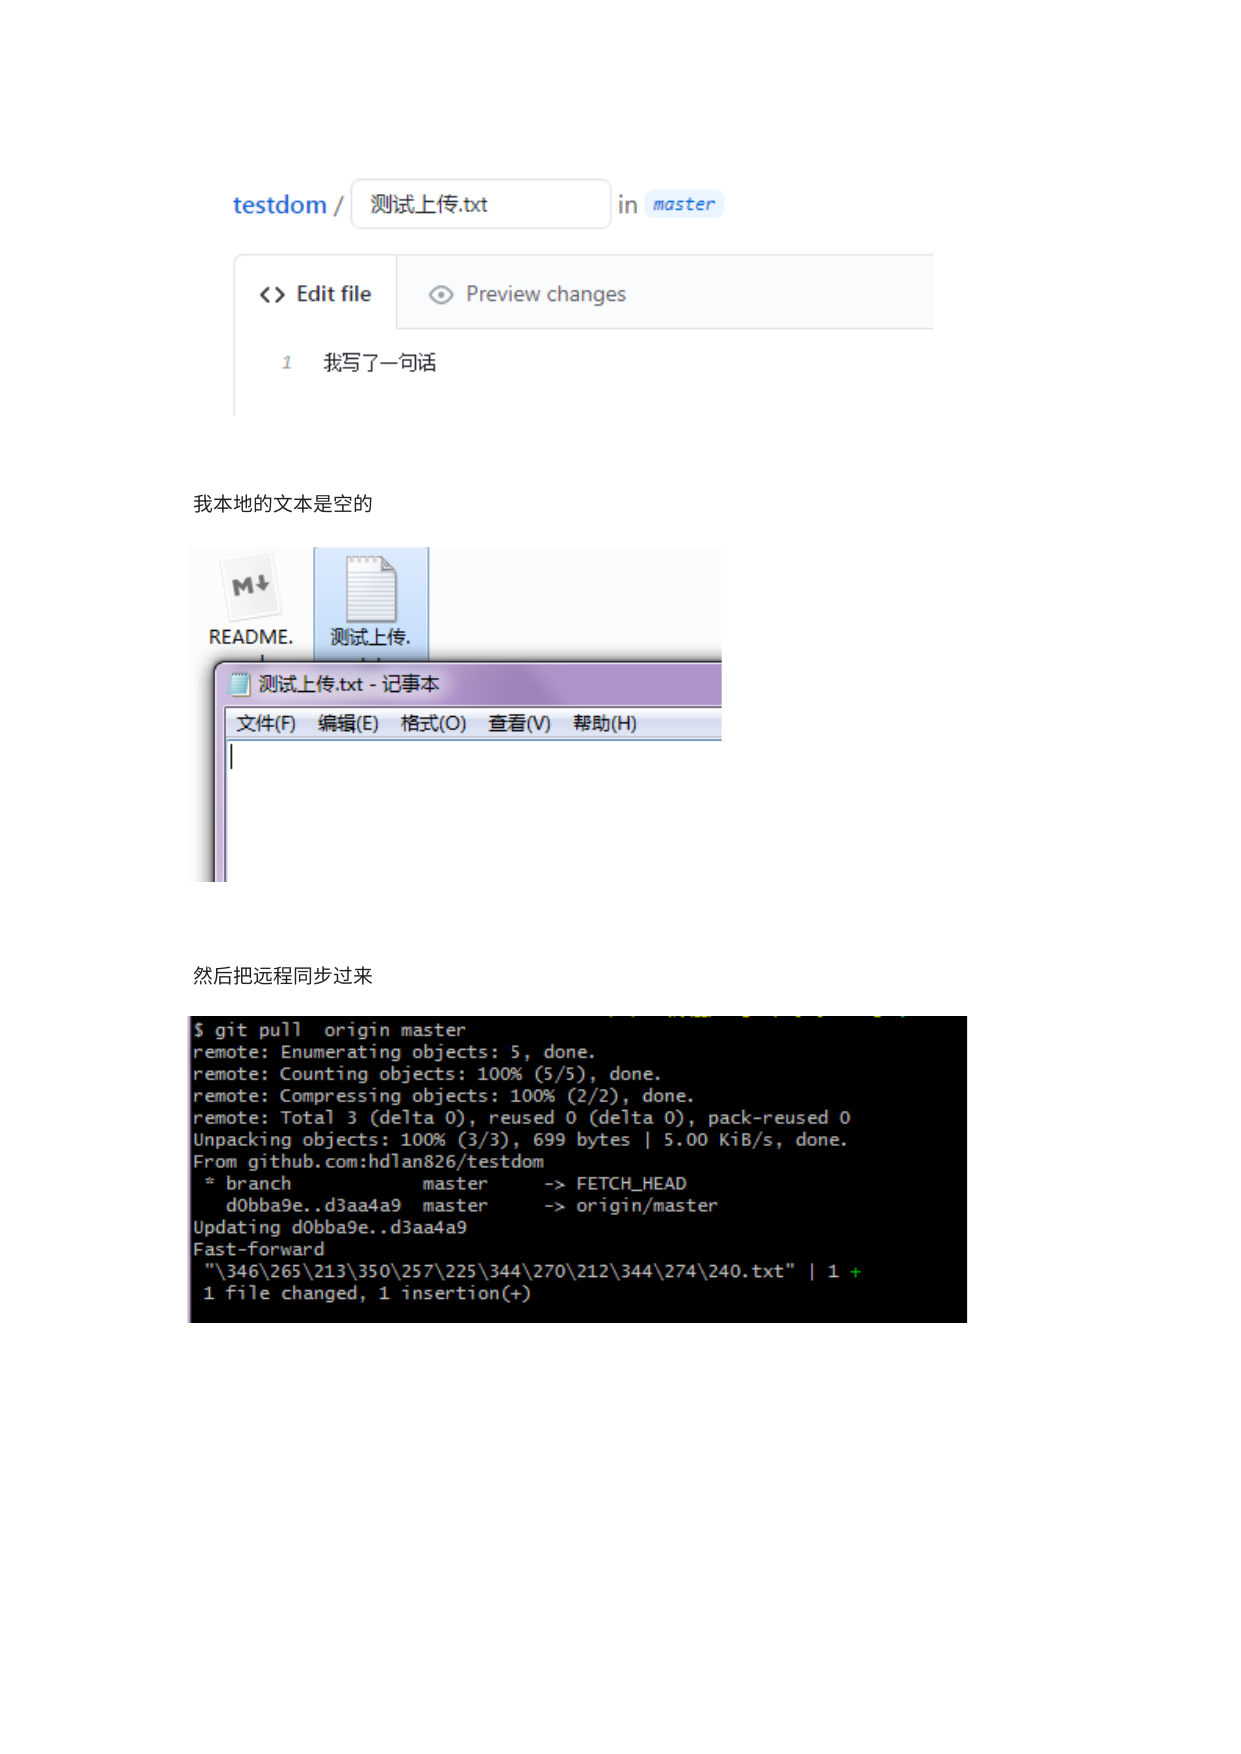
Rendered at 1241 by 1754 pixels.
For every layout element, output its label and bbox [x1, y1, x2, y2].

picture [187, 1016, 968, 1323]
picture [193, 162, 934, 409]
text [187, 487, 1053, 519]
picture [187, 547, 722, 882]
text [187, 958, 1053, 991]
